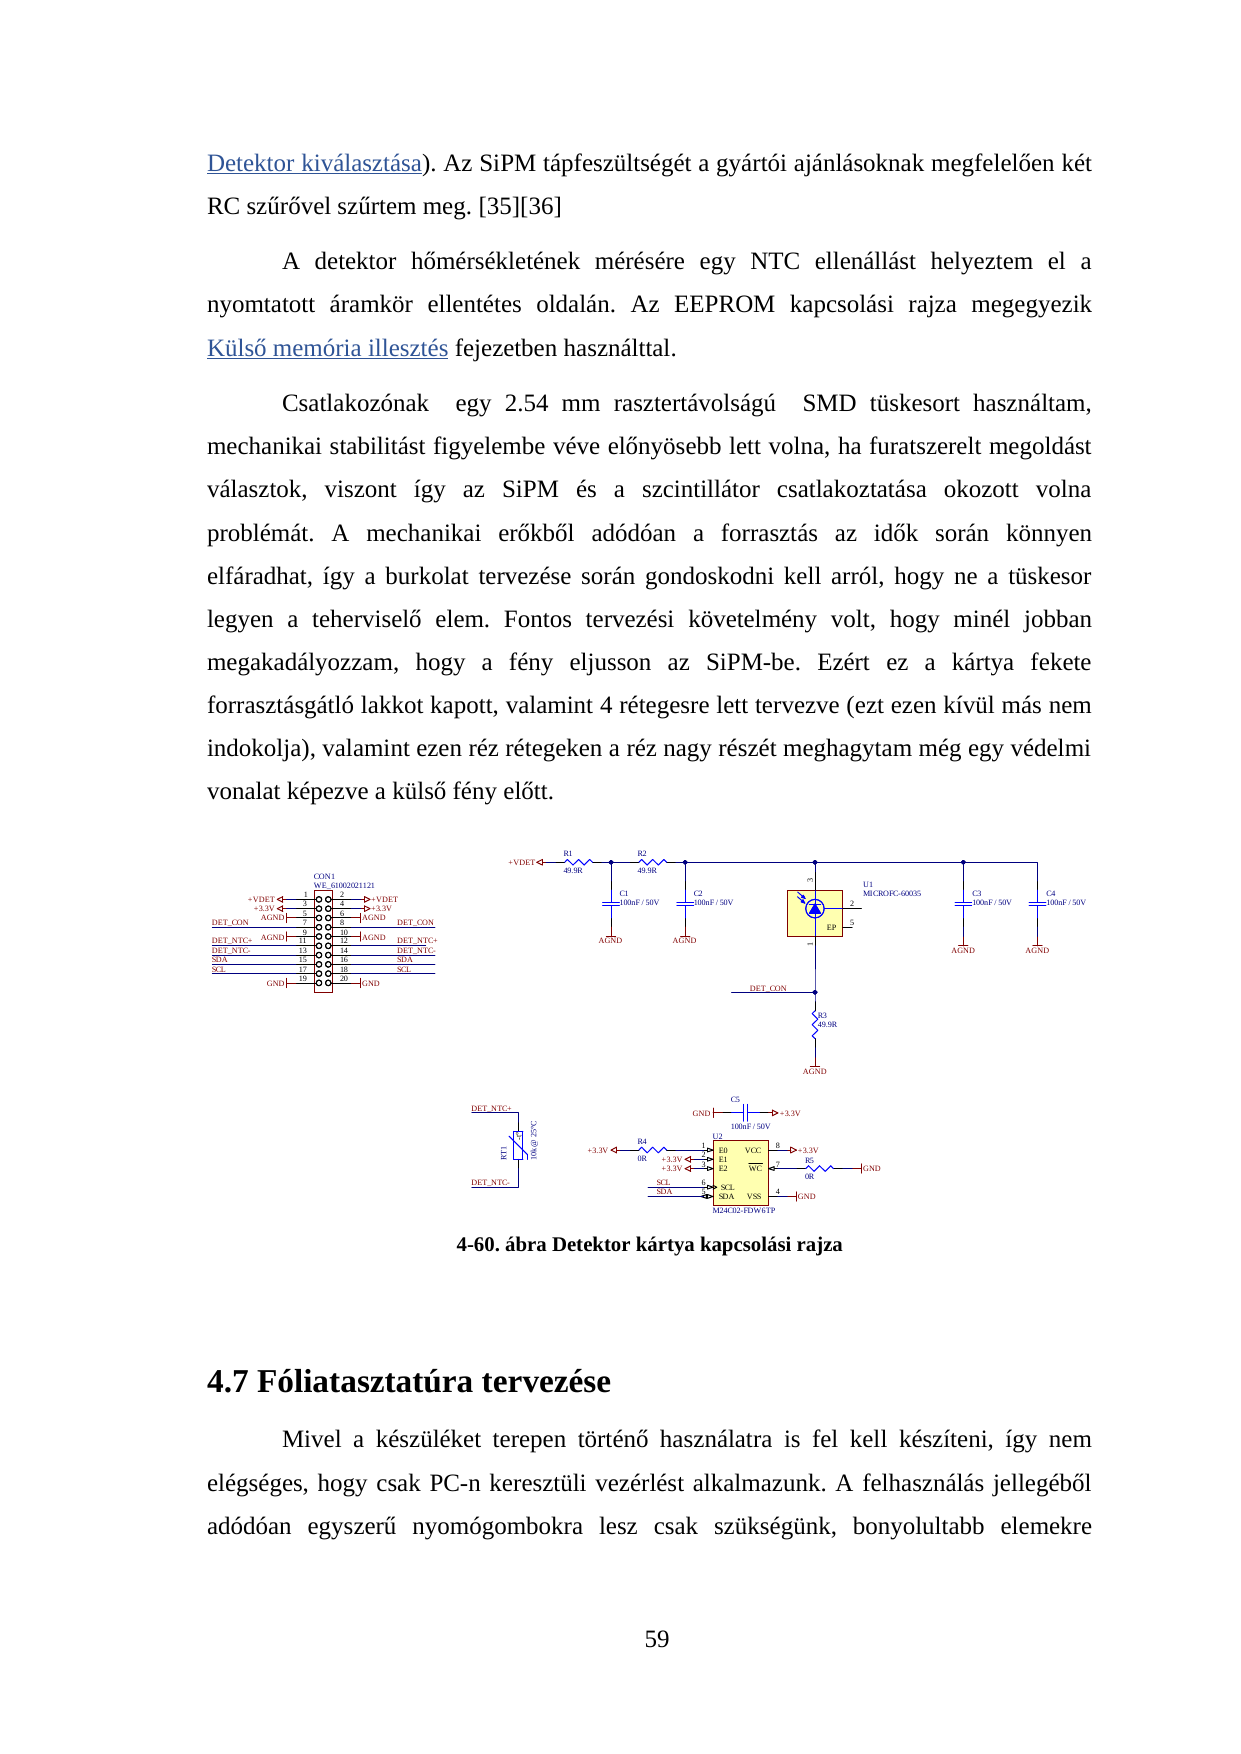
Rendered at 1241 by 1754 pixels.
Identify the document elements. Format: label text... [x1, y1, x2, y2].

subtitle Fóliatasztatúra tervezése [207, 1361, 1092, 1399]
text A detektor hőmérsékletének mérésére egy NTC ellenállást helyeztem el a nyomtatott áramkör ellentétes oldalán. Az EEPROM kapcsolási rajza megegyezik Külső memória illesztés fejezetben használttal. [207, 246, 1092, 290]
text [207, 1424, 1092, 1539]
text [207, 176, 1092, 219]
text A detektor hőmérsékletének mérésére egy NTC ellenállást helyeztem el a nyomtatott áramkör ellentétes oldalán. Az EEPROM kapcsolási rajza megegyezik Külső memória illesztés fejezetben használttal. [207, 318, 1092, 361]
text Csatlakozónak egy 2.54 mm rasztertávolságú SMD tüskesort használtam, mechanikai stabilitást figyelembe véve előnyösebb lett volna, ha furatszerelt megoldást választok, viszont így az SiPM és a szcintillátor csatlakoztatása okozott volna problémát. A mechanikai erőkből adódóan a forrasztás az idők során könnyen elfáradhat, így a burkolat tervezése során gondoskodni kell arról, hogy ne a tüskesor legyen a teherviselő elem. Fontos tervezési követelmény volt, hogy minél jobban megakadályozzam, hogy a fény eljusson az SiPM-be. Ezért ez a kártya fekete forrasztásgátló lakkot kapott, valamint 4 rétegesre lett tervezve (ezt ezen kívül más nem indokolja), valamint ezen réz rétegeken a réz nagy részét meghagytam még egy védelmi vonalat képezve a külső fény előtt. [207, 388, 1092, 805]
